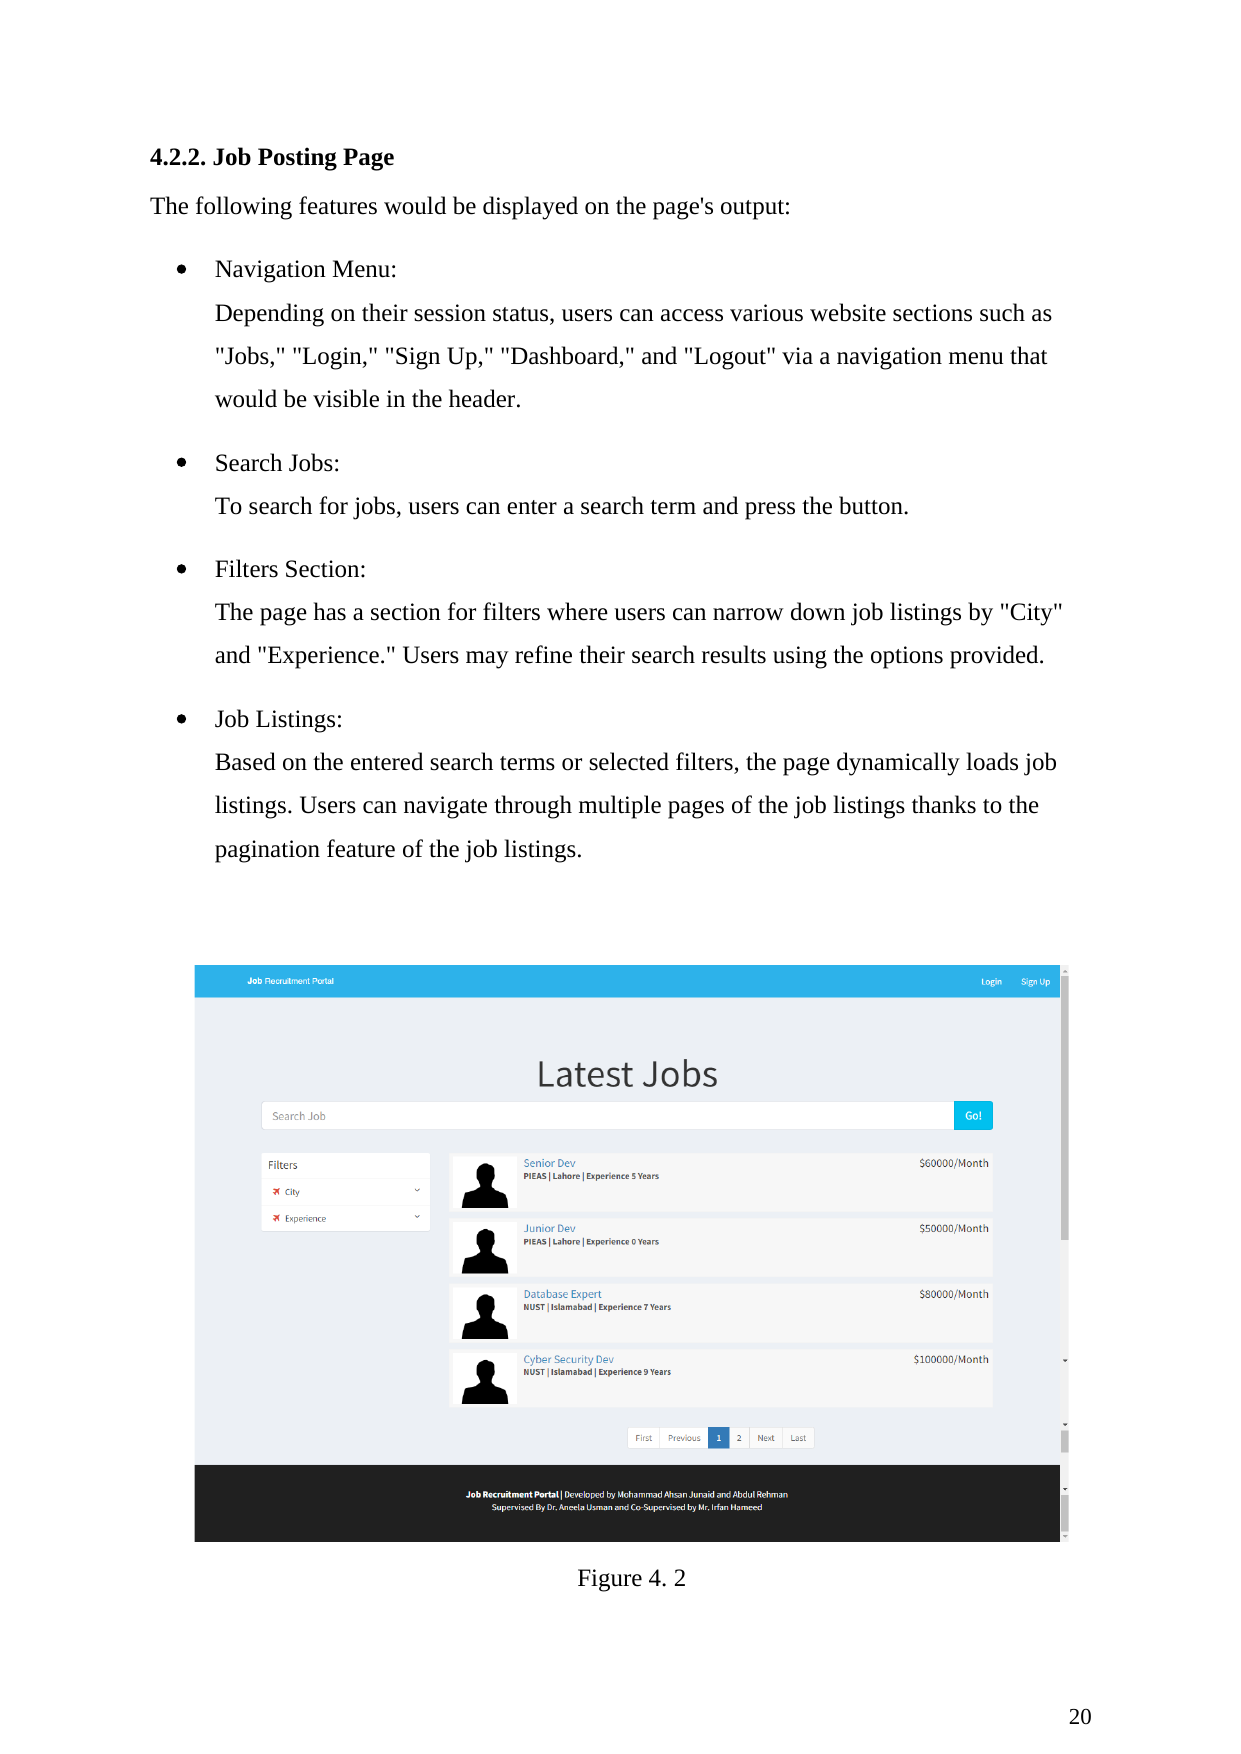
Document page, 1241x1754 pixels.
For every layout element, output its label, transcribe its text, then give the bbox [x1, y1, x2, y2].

picture [194, 965, 1069, 1542]
text Figure 4. [139, 1563, 1123, 1591]
list Navigation Menu: Depending on their session status, users can access various website sections such as "Jobs," "Login," "Sign Up," "Dashboard," and "Logout" via a navigation menu that would be visible in the header. [177, 254, 1091, 413]
subtitle Job Posting Page [150, 142, 1123, 170]
list Search Jobs: To search for jobs, users can enter a search term and press the button. [177, 448, 1091, 519]
text The following features would be displayed on the page's output: [150, 191, 1091, 220]
list Filters Section: The page has a section for filters where users can narrow down job listings by "City" and "Experience." Users may refine their search results using the options provided. [177, 554, 1091, 669]
list Job Listings: Based on the entered search terms or selected filters, the page dynamically loads job listings. Users can navigate through multiple pages of the job listings thanks to the pagination feature of the job listings. [177, 704, 1091, 862]
